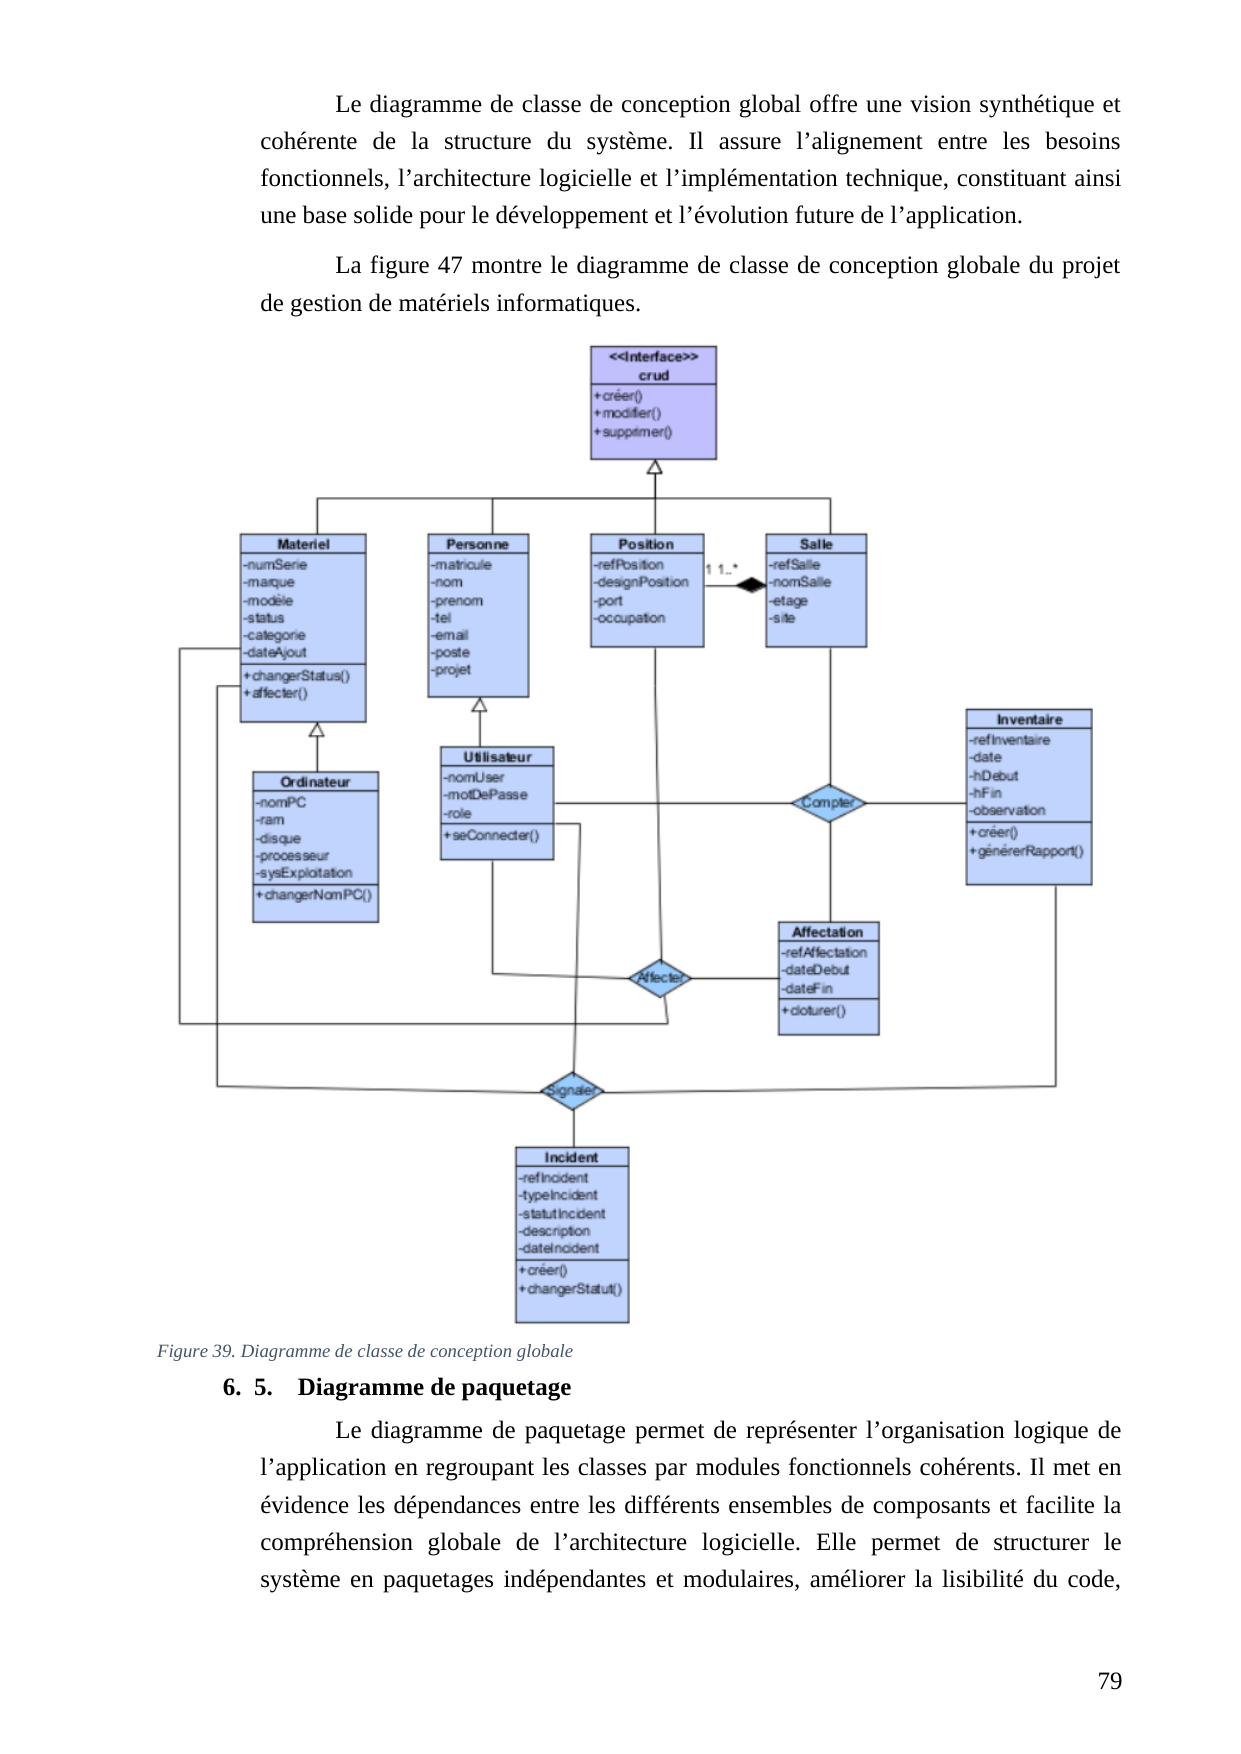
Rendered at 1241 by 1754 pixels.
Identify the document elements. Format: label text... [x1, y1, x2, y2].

text Le diagramme de classe de conception global offre une vision synthétique et cohérente de la structure du système. Il assure l’alignement entre les besoins fonctionnels, l’architecture logicielle et l’implémentation technique, constituant ainsi une base solide pour le développement et l’évolution future de l’application. [260, 89, 1122, 229]
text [260, 1415, 1122, 1593]
text La figure 47 montre le diagramme de classe de conception globale du projet de gestion de matériels informatiques. [260, 250, 1122, 316]
picture [156, 336, 1113, 1331]
